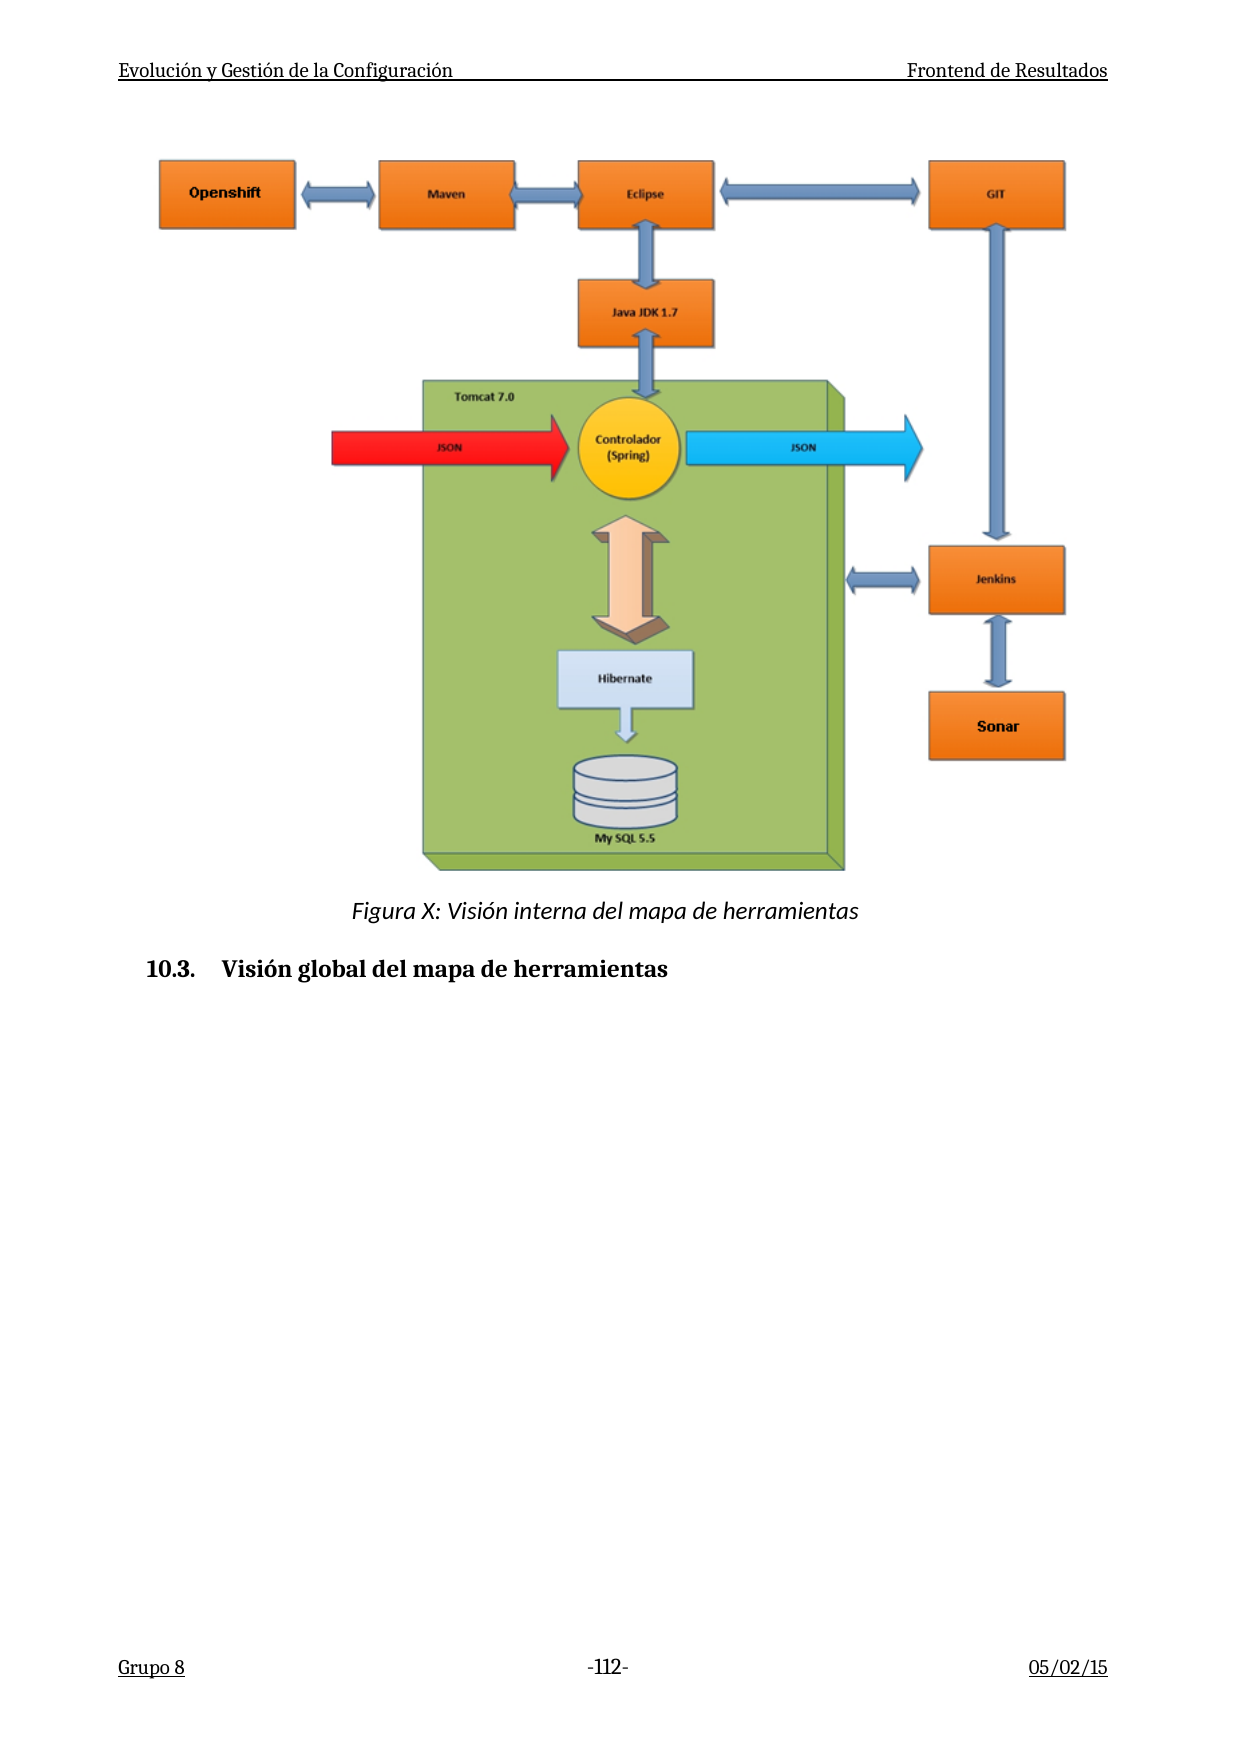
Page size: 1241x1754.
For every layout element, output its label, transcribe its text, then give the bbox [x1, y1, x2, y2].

text Figura X: Visión interna del mapa de herramientas [148, 895, 1063, 926]
picture [147, 147, 1148, 891]
list Visión global del mapa de herramientas [147, 955, 1063, 984]
